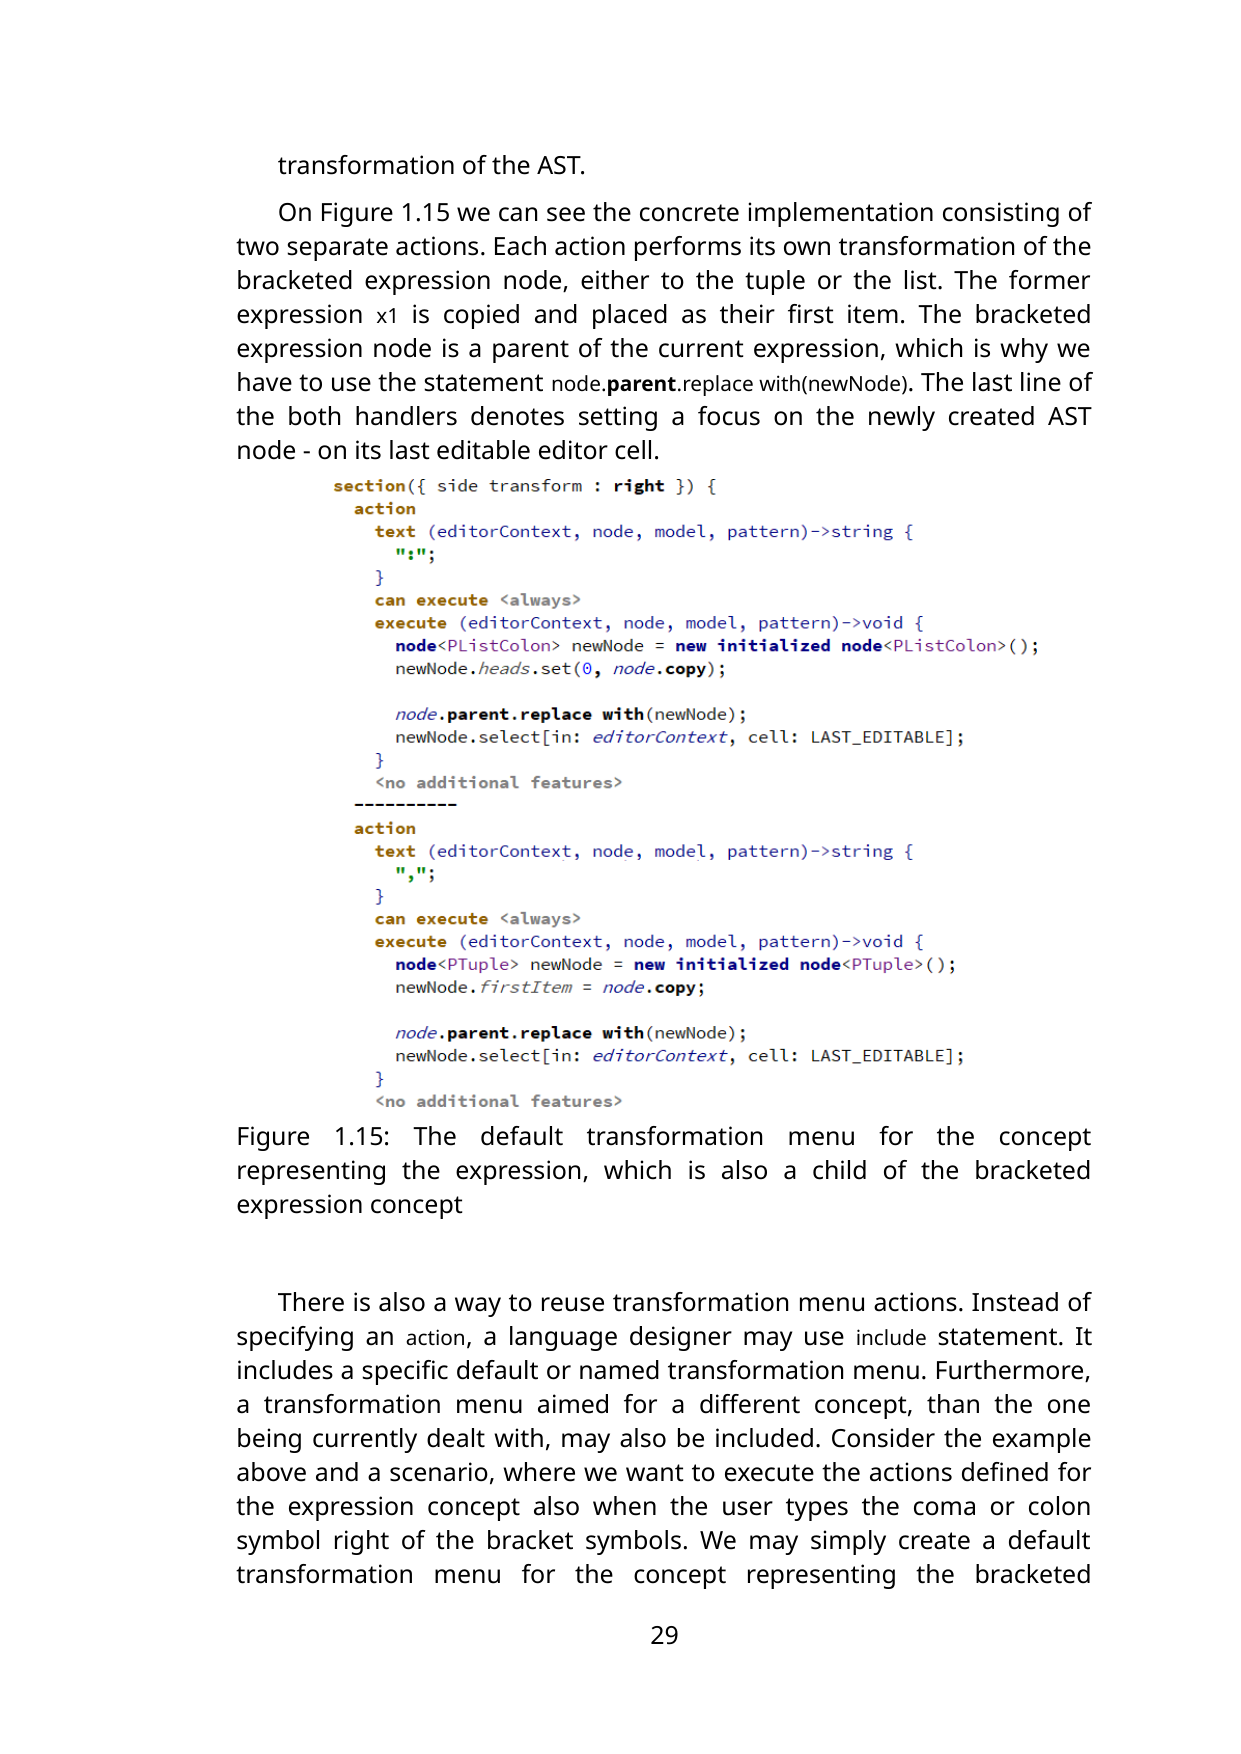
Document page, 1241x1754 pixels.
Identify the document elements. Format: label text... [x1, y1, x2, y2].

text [240, 148, 1092, 182]
text On Figure 1.15 we can see the concrete implementation consisting of two separate actions. Each action performs its own transformation of the bracketed expression node, either to the tuple or the list. The former expression x1 is copied and placed as their first item. The bracketed expression node is a parent of the current expression, which is why we have to use the statement node.parent.replace with(newNode). The last line of the both handlers denotes setting a focus on the newly created AST node - on its last editable editor cell. [236, 194, 1092, 467]
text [236, 1284, 1092, 1591]
picture [333, 479, 1037, 1107]
text Figure 1.15: The default transformation menu for the concept representing the expression, which is also a child of the bracketed expression concept [236, 1119, 1092, 1221]
